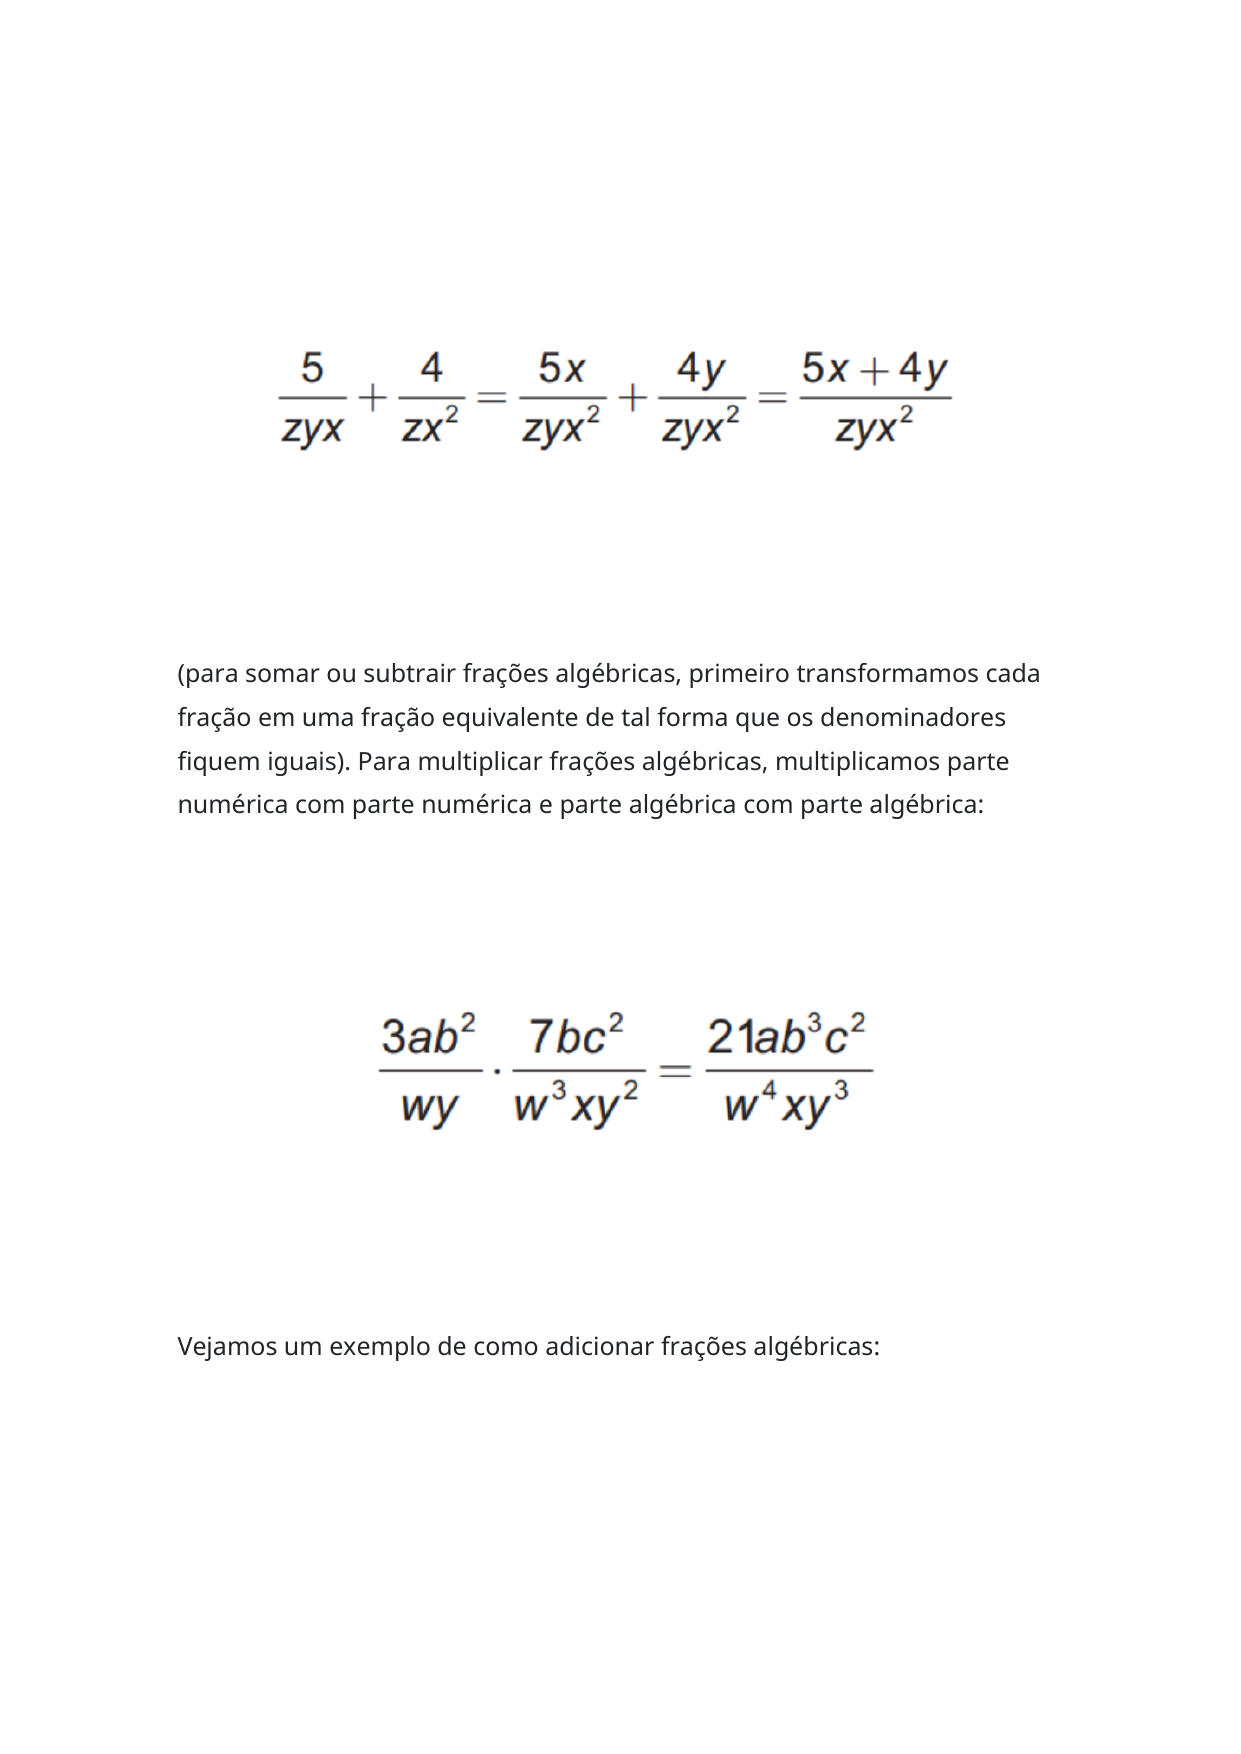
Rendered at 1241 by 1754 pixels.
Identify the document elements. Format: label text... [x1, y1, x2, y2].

text Vejamos um exemplo de como adicionar frações algébricas: [177, 1320, 1063, 1363]
picture [177, 821, 1063, 1320]
text (para somar ou subtrair frações algébricas, primeiro transformamos cada fração em uma fração equivalente de tal forma que os denominadores fiquem iguais). Para multiplicar frações algébricas, multiplicamos parte numérica com parte numérica e parte algébrica com parte algébrica: [177, 646, 1063, 821]
picture [177, 147, 1063, 646]
